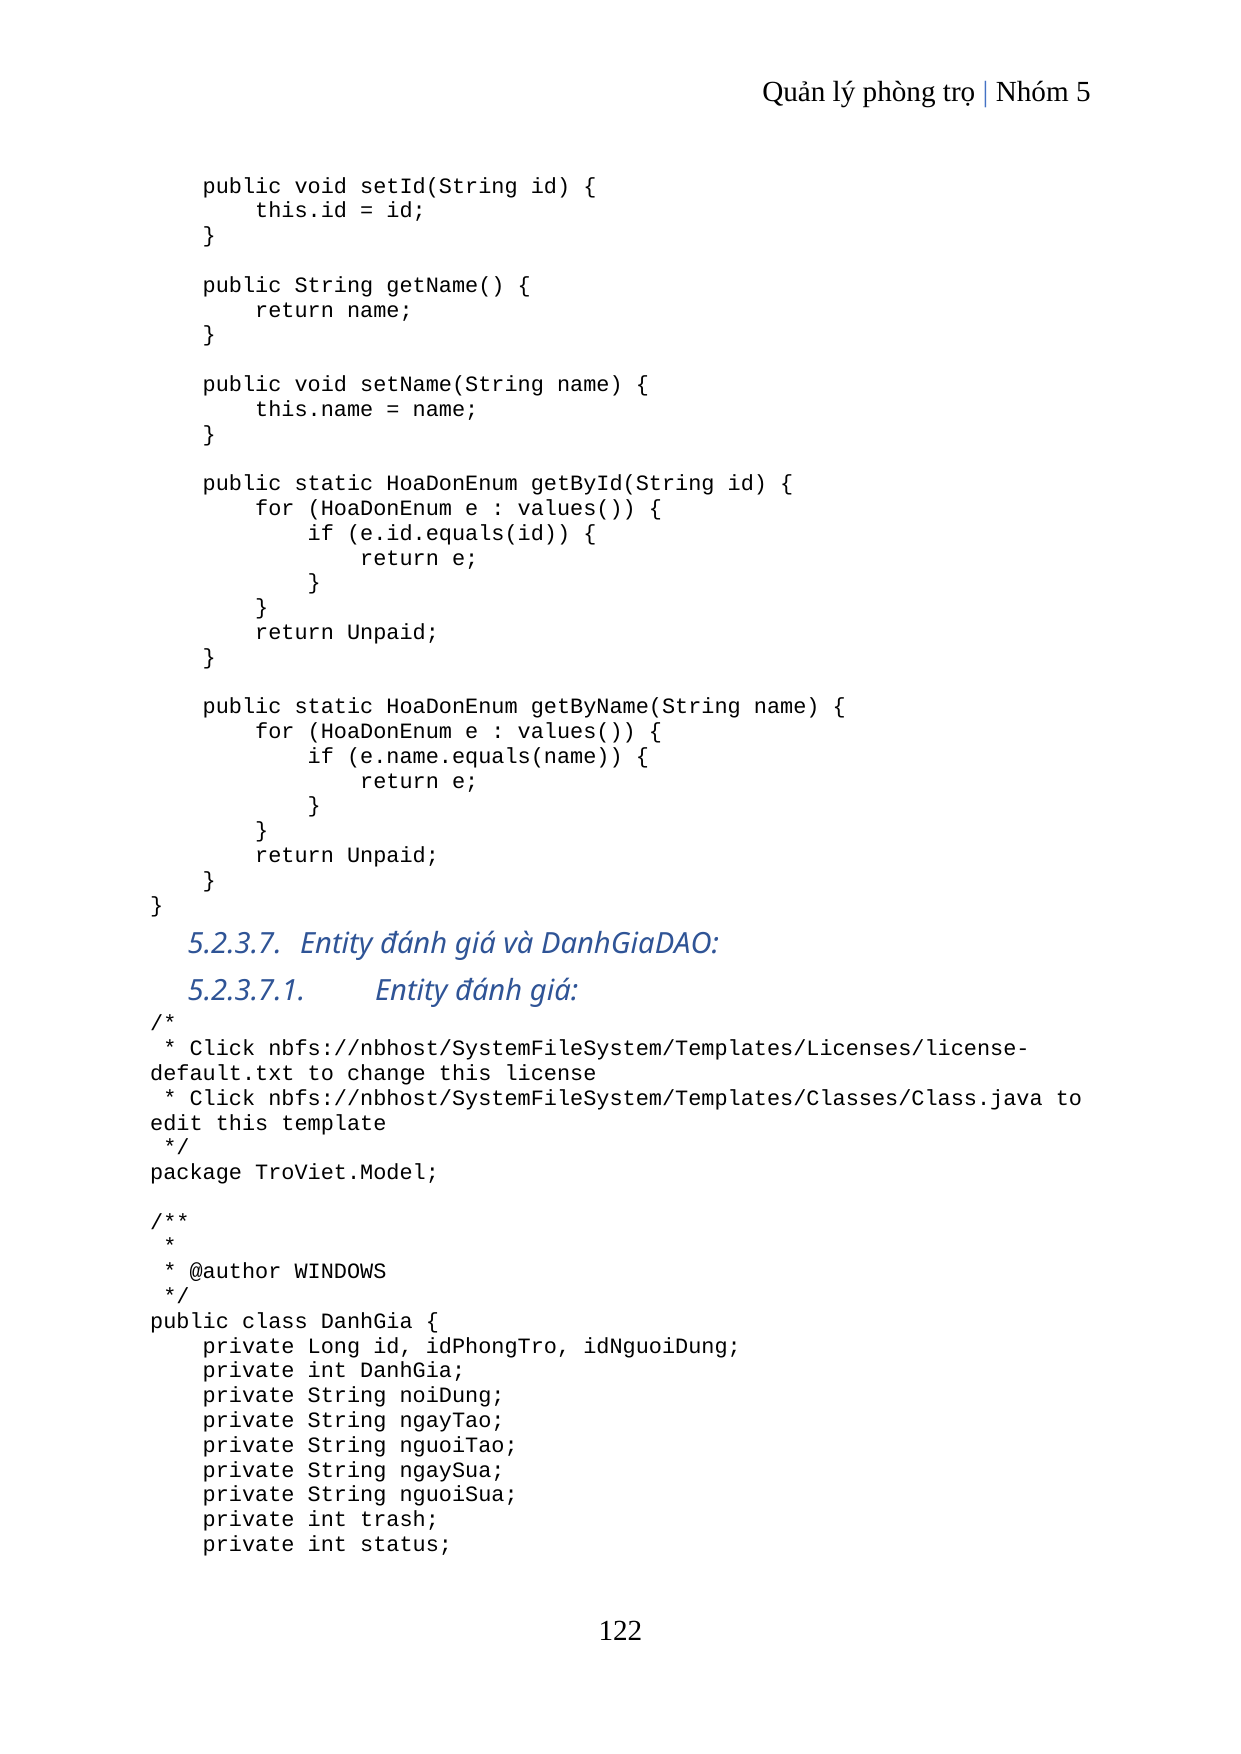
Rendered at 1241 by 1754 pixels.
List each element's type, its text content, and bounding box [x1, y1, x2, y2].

text * Click nbfs://nbhost/SystemFileSystem/Templates/Licenses/license-default.txt to change this license [150, 1037, 1090, 1087]
text private String ngayTao; [150, 1409, 1090, 1434]
text for (HoaDonEnum e : values()) { [150, 720, 1090, 745]
text */ [150, 1136, 1090, 1161]
text */ [150, 1285, 1090, 1310]
text public class DanhGia { [150, 1310, 1090, 1335]
text return e; [150, 770, 1090, 794]
text private int status; [150, 1533, 1090, 1558]
text } [150, 819, 1090, 844]
text } [150, 323, 1090, 348]
text return Unpaid; [150, 844, 1090, 869]
subtitle Entity đánh giá: [187, 970, 1090, 1009]
text return e; [150, 547, 1090, 571]
text if (e.name.equals(name)) { [150, 745, 1090, 770]
text /** [150, 1211, 1090, 1236]
text public void setId(String id) { [150, 175, 1090, 199]
text private String nguoiTao; [150, 1434, 1090, 1459]
subtitle Entity đánh giá và DanhGiaDAO: [187, 923, 1090, 962]
text } [150, 894, 1090, 918]
text return Unpaid; [150, 621, 1090, 646]
text } [150, 596, 1090, 621]
text package TroViet.Model; [150, 1161, 1090, 1186]
text private int trash; [150, 1508, 1090, 1533]
text private String nguoiSua; [150, 1483, 1090, 1508]
text } [150, 224, 1090, 249]
text } [150, 423, 1090, 447]
text * [150, 1236, 1090, 1260]
text if (e.id.equals(id)) { [150, 522, 1090, 547]
text } [150, 646, 1090, 671]
text public static HoaDonEnum getById(String id) { [150, 472, 1090, 497]
text private String noiDung; [150, 1384, 1090, 1409]
text for (HoaDonEnum e : values()) { [150, 497, 1090, 522]
text * @author WINDOWS [150, 1260, 1090, 1285]
text private String ngaySua; [150, 1459, 1090, 1483]
text private int DanhGia; [150, 1359, 1090, 1384]
text this.id = id; [150, 199, 1090, 224]
text public static HoaDonEnum getByName(String name) { [150, 695, 1090, 720]
text public String getName() { [150, 274, 1090, 299]
text public void setName(String name) { [150, 373, 1090, 398]
text this.name = name; [150, 398, 1090, 423]
text } [150, 794, 1090, 819]
text return name; [150, 299, 1090, 323]
text private Long id, idPhongTro, idNguoiDung; [150, 1335, 1090, 1359]
text /* [150, 1012, 1090, 1037]
text } [150, 869, 1090, 894]
text * Click nbfs://nbhost/SystemFileSystem/Templates/Classes/Class.java to edit this template [150, 1087, 1090, 1136]
text } [150, 571, 1090, 596]
